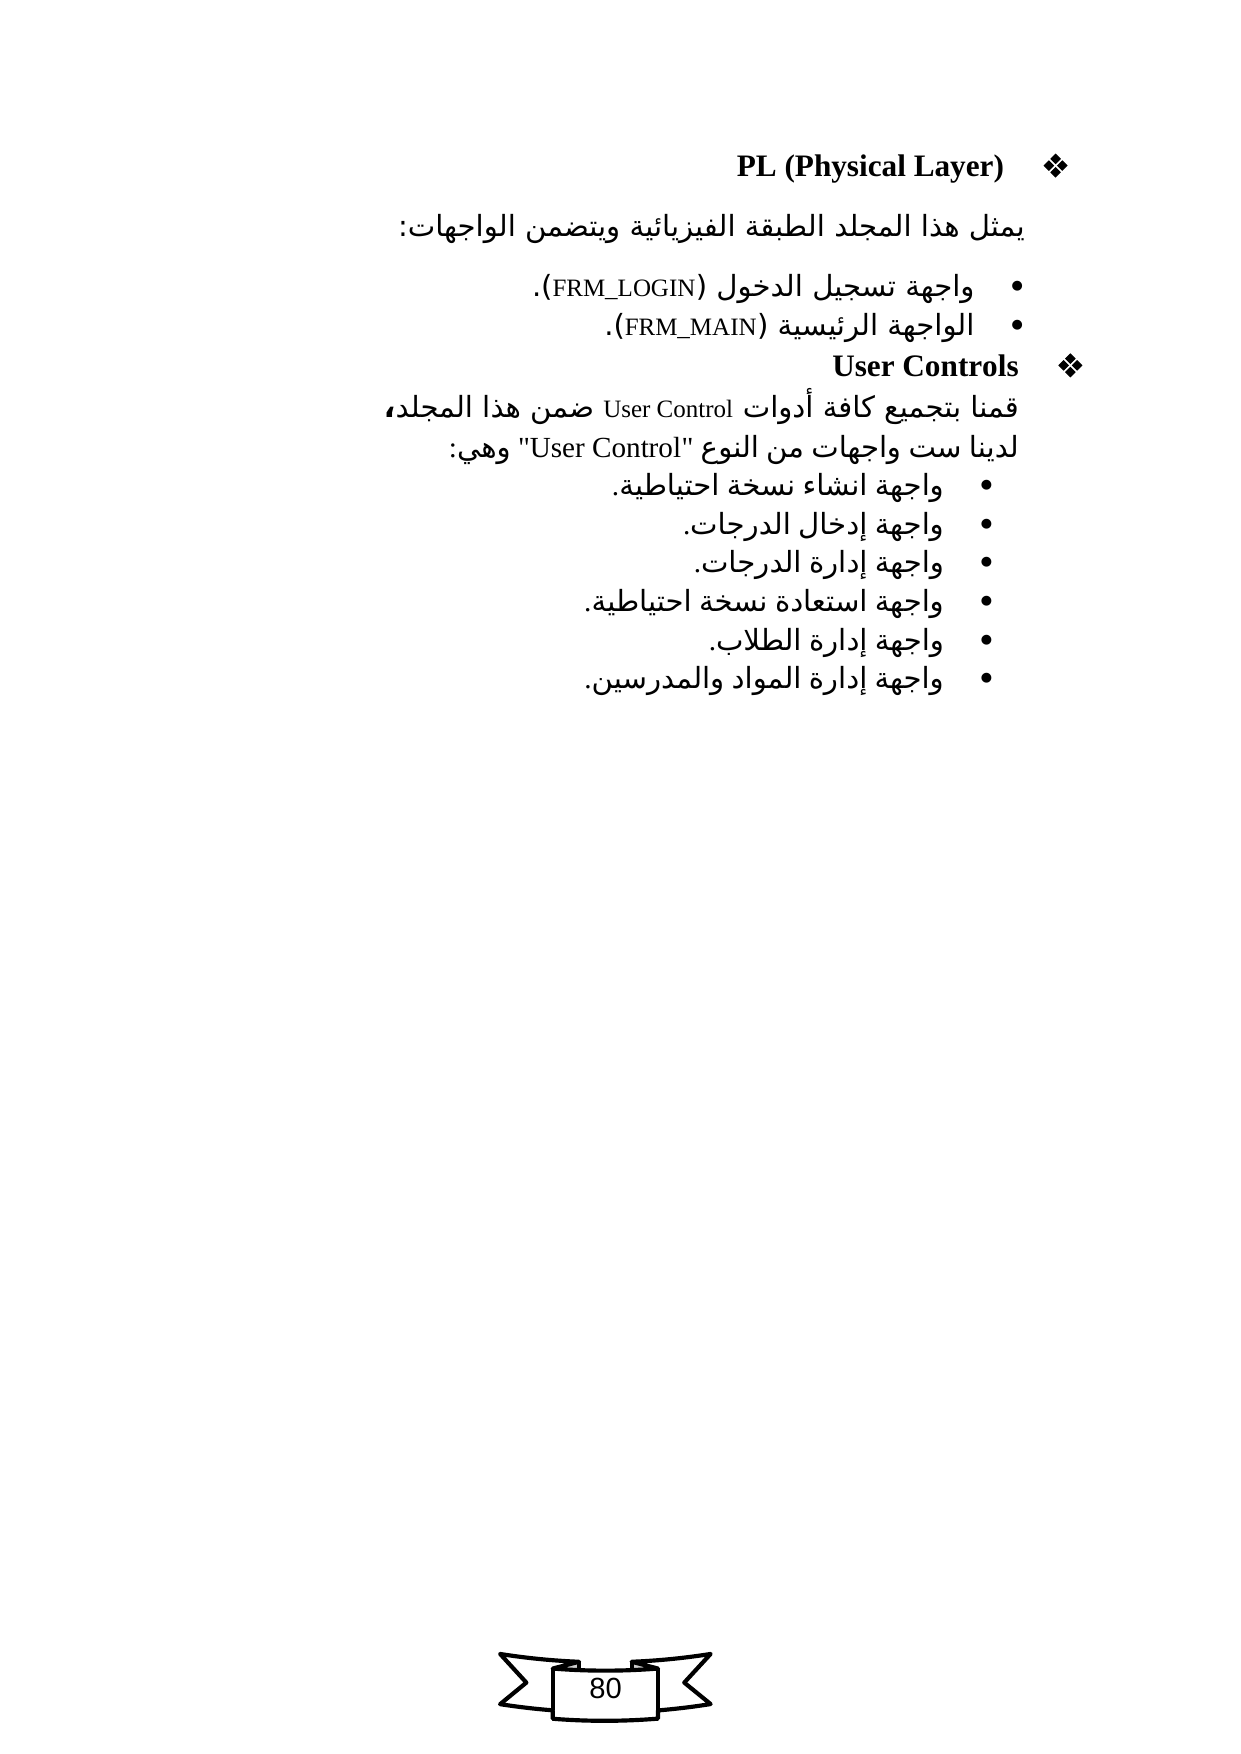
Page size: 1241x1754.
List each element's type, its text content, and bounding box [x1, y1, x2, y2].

list واجهة إدارة الدرجات. [148, 546, 981, 579]
list واجهة إدارة الطلاب. [148, 623, 981, 657]
list واجهة استعادة نسخة احتياطية. [148, 584, 981, 618]
list User Controls [148, 347, 1056, 383]
list واجهة تسجيل الدخول (FRM_LOGIN). [148, 269, 1012, 303]
list واجهة انشاء نسخة احتياطية. [148, 468, 981, 502]
list قمنا بتجميع كافة أدوات User Control ضمن هذا المجلد، لدينا ست واجهات من النوع "User Control" وهي: [148, 389, 1019, 463]
list واجهة إدارة المواد والمدرسين. [148, 662, 981, 695]
list PL (Physical Layer) [148, 148, 1041, 184]
text يمثل هذا المجلد الطبقة الفيزيائية ويتضمن الواجهات: [148, 210, 1026, 244]
list الواجهة الرئيسية (FRM_MAIN). [148, 308, 1012, 342]
list واجهة إدخال الدرجات. [148, 507, 981, 541]
